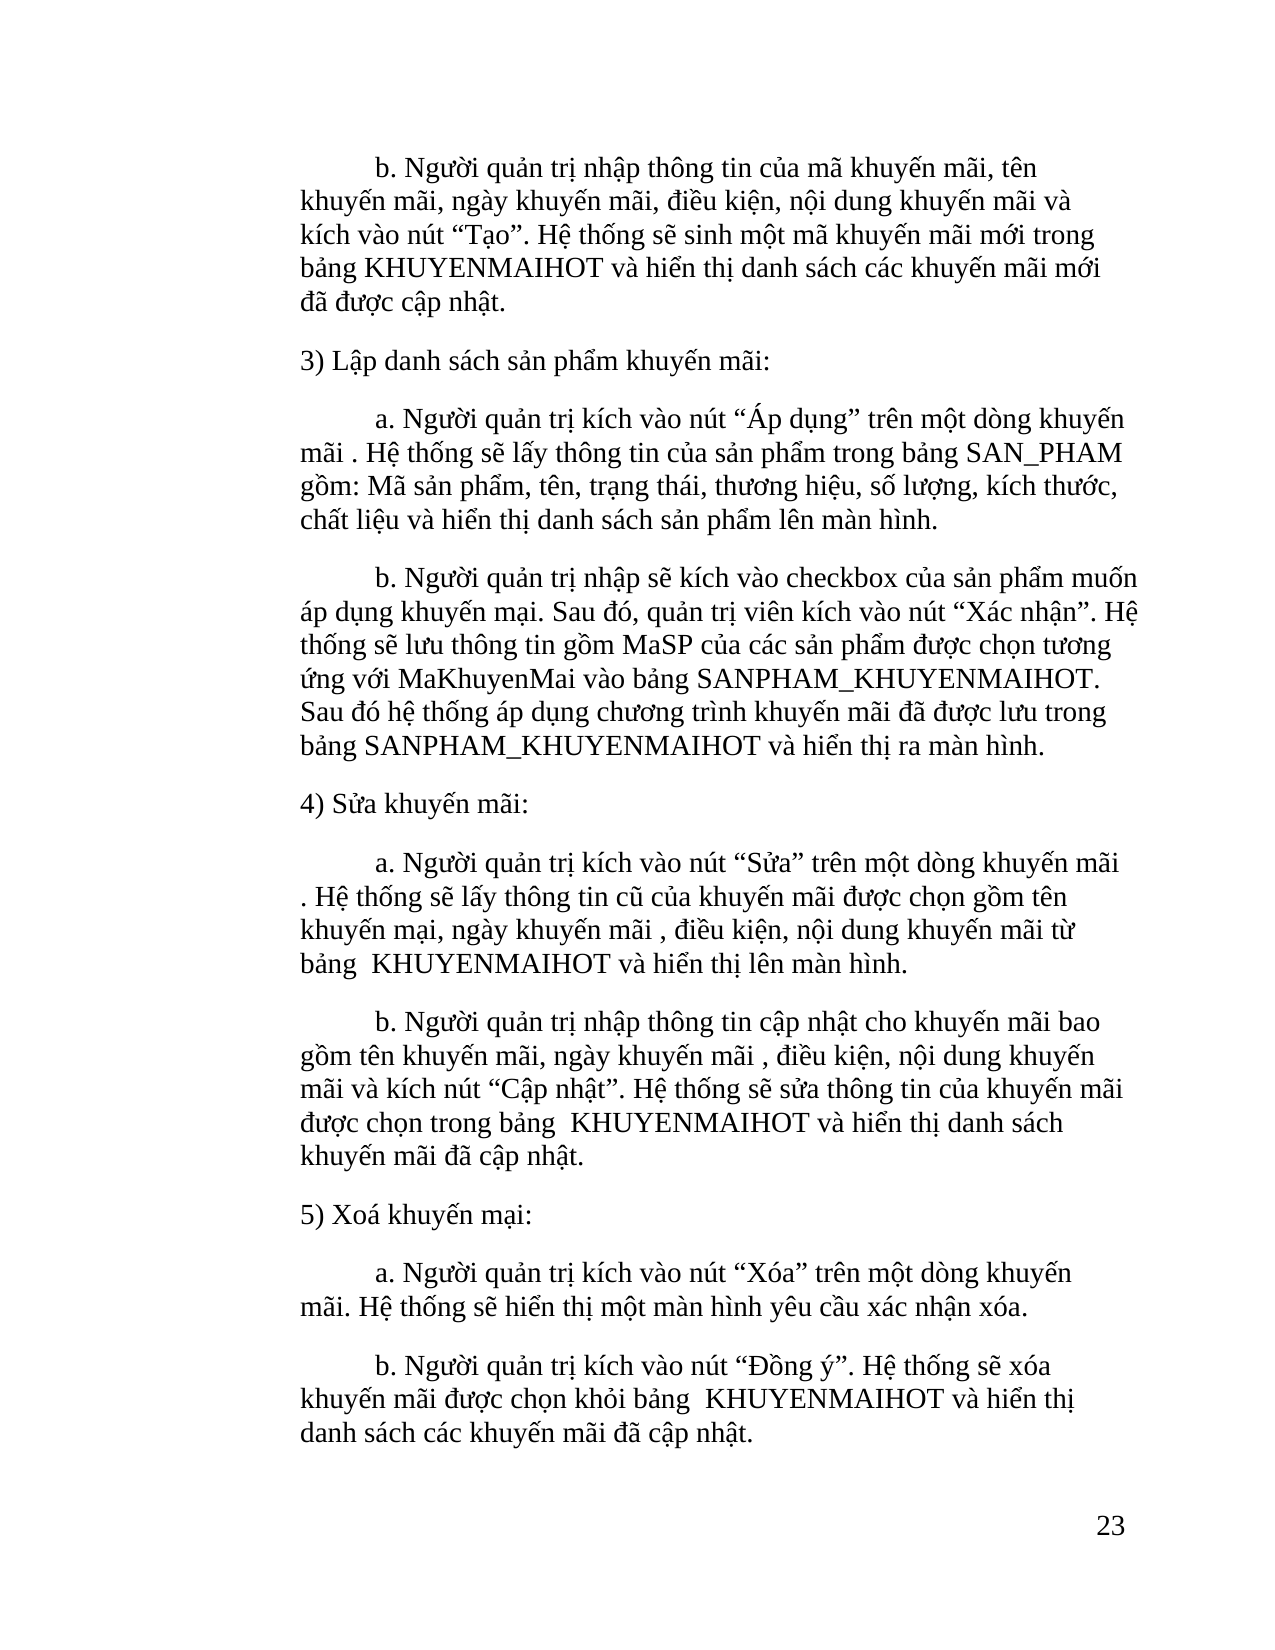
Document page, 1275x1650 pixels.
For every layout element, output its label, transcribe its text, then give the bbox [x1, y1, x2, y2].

text 3) Lập danh sách sản phẩm khuyến mãi: [225, 343, 1125, 376]
text 4) Sửa khuyến mãi: [225, 787, 1125, 820]
text 5) Xoá khuyến mại: [300, 1197, 1125, 1231]
text a. Người quản trị kích vào nút “Xóa” trên một dòng khuyến mãi. Hệ thống sẽ hiển thị một màn hình yêu cầu xác nhận xóa. [300, 1256, 1125, 1323]
text a. Người quản trị kích vào nút “Sửa” trên một dòng khuyến mãi . Hệ thống sẽ lấy thông tin cũ của khuyến mãi được chọn gồm tên khuyến mại, ngày khuyến mãi , điều kiện, nội dung khuyến mãi từ bảng KHUYENMAIHOT và hiển thị lên màn hình. [300, 845, 1125, 979]
text b. Người quản trị kích vào nút “Đồng ý”. Hệ thống sẽ xóa khuyến mãi được chọn khỏi bảng KHUYENMAIHOT và hiển thị danh sách các khuyến mãi đã cập nhật. [300, 1348, 1125, 1448]
text b. Người quản trị nhập thông tin cập nhật cho khuyến mãi bao gồm tên khuyến mãi, ngày khuyến mãi , điều kiện, nội dung khuyến mãi và kích nút “Cập nhật”. Hệ thống sẽ sửa thông tin của khuyến mãi được chọn trong bảng KHUYENMAIHOT và hiển thị danh sách khuyến mãi đã cập nhật. [300, 1004, 1125, 1172]
text b. Người quản trị nhập sẽ kích vào checkbox của sản phẩm muốn áp dụng khuyến mại. Sau đó, quản trị viên kích vào nút “Xác nhận”. Hệ thống sẽ lưu thông tin gồm MaSP của các sản phẩm được chọn tương ứng với MaKhuyenMai vào bảng SANPHAM_KHUYENMAIHOT. Sau đó hệ thống áp dụng chương trình khuyến mãi đã được lưu trong bảng SANPHAM_KHUYENMAIHOT và hiển thị ra màn hình. [300, 560, 1139, 762]
text a. Người quản trị kích vào nút “Áp dụng” trên một dòng khuyến mãi . Hệ thống sẽ lấy thông tin của sản phẩm trong bảng SAN_PHAM gồm: Mã sản phẩm, tên, trạng thái, thương hiệu, số lượng, kích thước, chất liệu và hiển thị danh sách sản phẩm lên màn hình. [300, 401, 1125, 535]
text b. Người quản trị nhập thông tin của mã khuyến mãi, tên khuyến mãi, ngày khuyến mãi, điều kiện, nội dung khuyến mãi và kích vào nút “Tạo”. Hệ thống sẽ sinh một mã khuyến mãi mới trong bảng KHUYENMAIHOT và hiển thị danh sách các khuyến mãi mới đã được cập nhật. [300, 150, 1125, 318]
